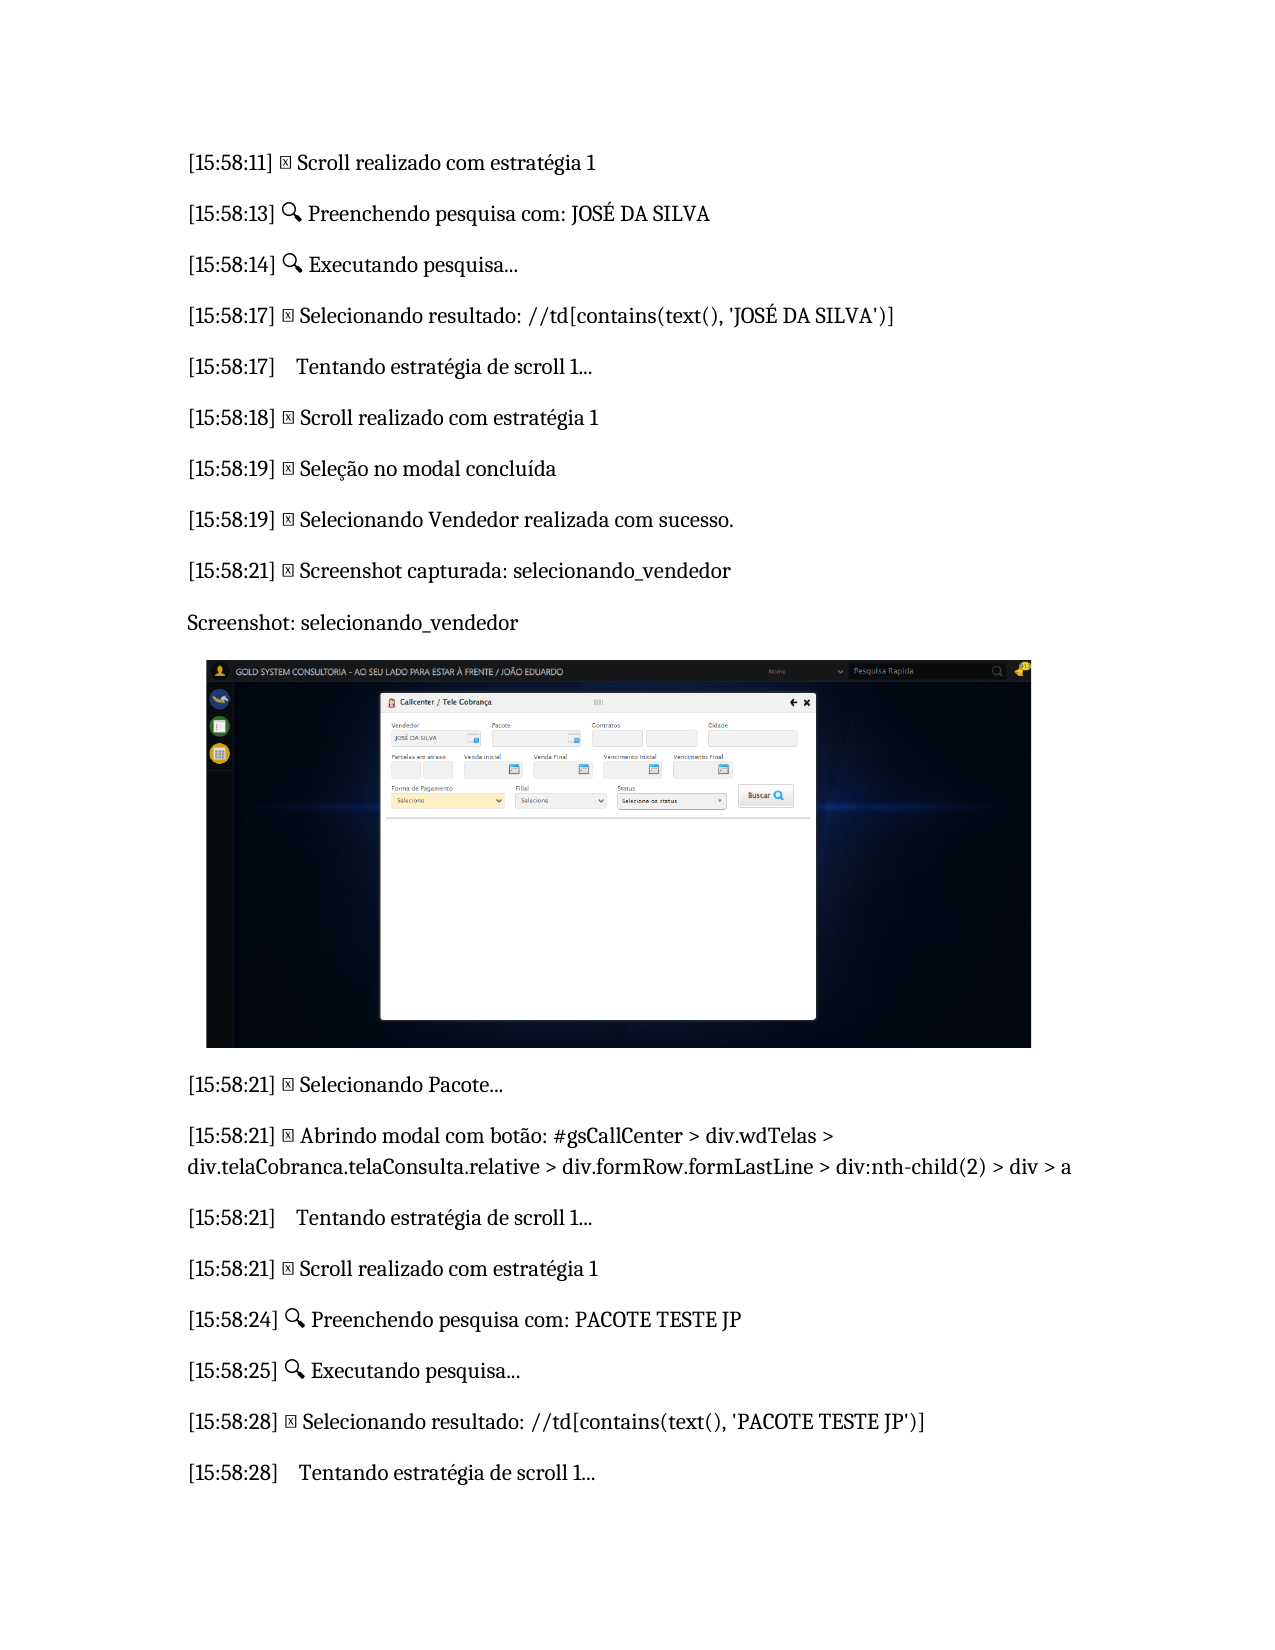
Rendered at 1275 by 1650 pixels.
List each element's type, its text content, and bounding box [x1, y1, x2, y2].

text [15:58:21] Tentando estratégia de scroll 1... [187, 1204, 1087, 1231]
text [15:58:17] Tentando estratégia de scroll 1... [187, 354, 1087, 381]
text [15:58:21] 🔘 Abrindo modal com botão: #gsCallCenter > div.wdTelas > div.telaCobranca.telaConsulta.relative > div.formRow.formLastLine > div:nth-child(2) > div > a [187, 1123, 1087, 1180]
text [15:58:21] ✅ Scroll realizado com estratégia 1 [187, 1256, 1087, 1282]
text [15:58:25] 🔍 Executando pesquisa... [187, 1358, 1087, 1384]
text [15:58:17] 🎯 Selecionando resultado: //td[contains(text(), 'JOSÉ DA SILVA')] [187, 303, 1087, 329]
text [15:58:19] ✅ Seleção no modal concluída [187, 456, 1087, 483]
text [15:58:19] ✅ Selecionando Vendedor realizada com sucesso. [187, 507, 1087, 534]
text Screenshot: selecionando_vendedor [187, 609, 1087, 636]
text [15:58:28] 🎯 Selecionando resultado: //td[contains(text(), 'PACOTE TESTE JP')] [187, 1409, 1087, 1435]
text [15:58:24] 🔍 Preenchendo pesquisa com: PACOTE TESTE JP [187, 1307, 1087, 1333]
text [15:58:21] 🔄 Selecionando Pacote... [187, 1072, 1087, 1098]
text [15:58:13] 🔍 Preenchendo pesquisa com: JOSÉ DA SILVA [187, 201, 1087, 227]
text [15:58:21] 📸 Screenshot capturada: selecionando_vendedor [187, 558, 1087, 585]
picture [206, 660, 1032, 1048]
text [15:58:11] ✅ Scroll realizado com estratégia 1 [187, 150, 1087, 176]
text [15:58:14] 🔍 Executando pesquisa... [187, 252, 1087, 278]
text [15:58:18] ✅ Scroll realizado com estratégia 1 [187, 405, 1087, 432]
text [15:58:28] Tentando estratégia de scroll 1... [187, 1460, 1087, 1486]
